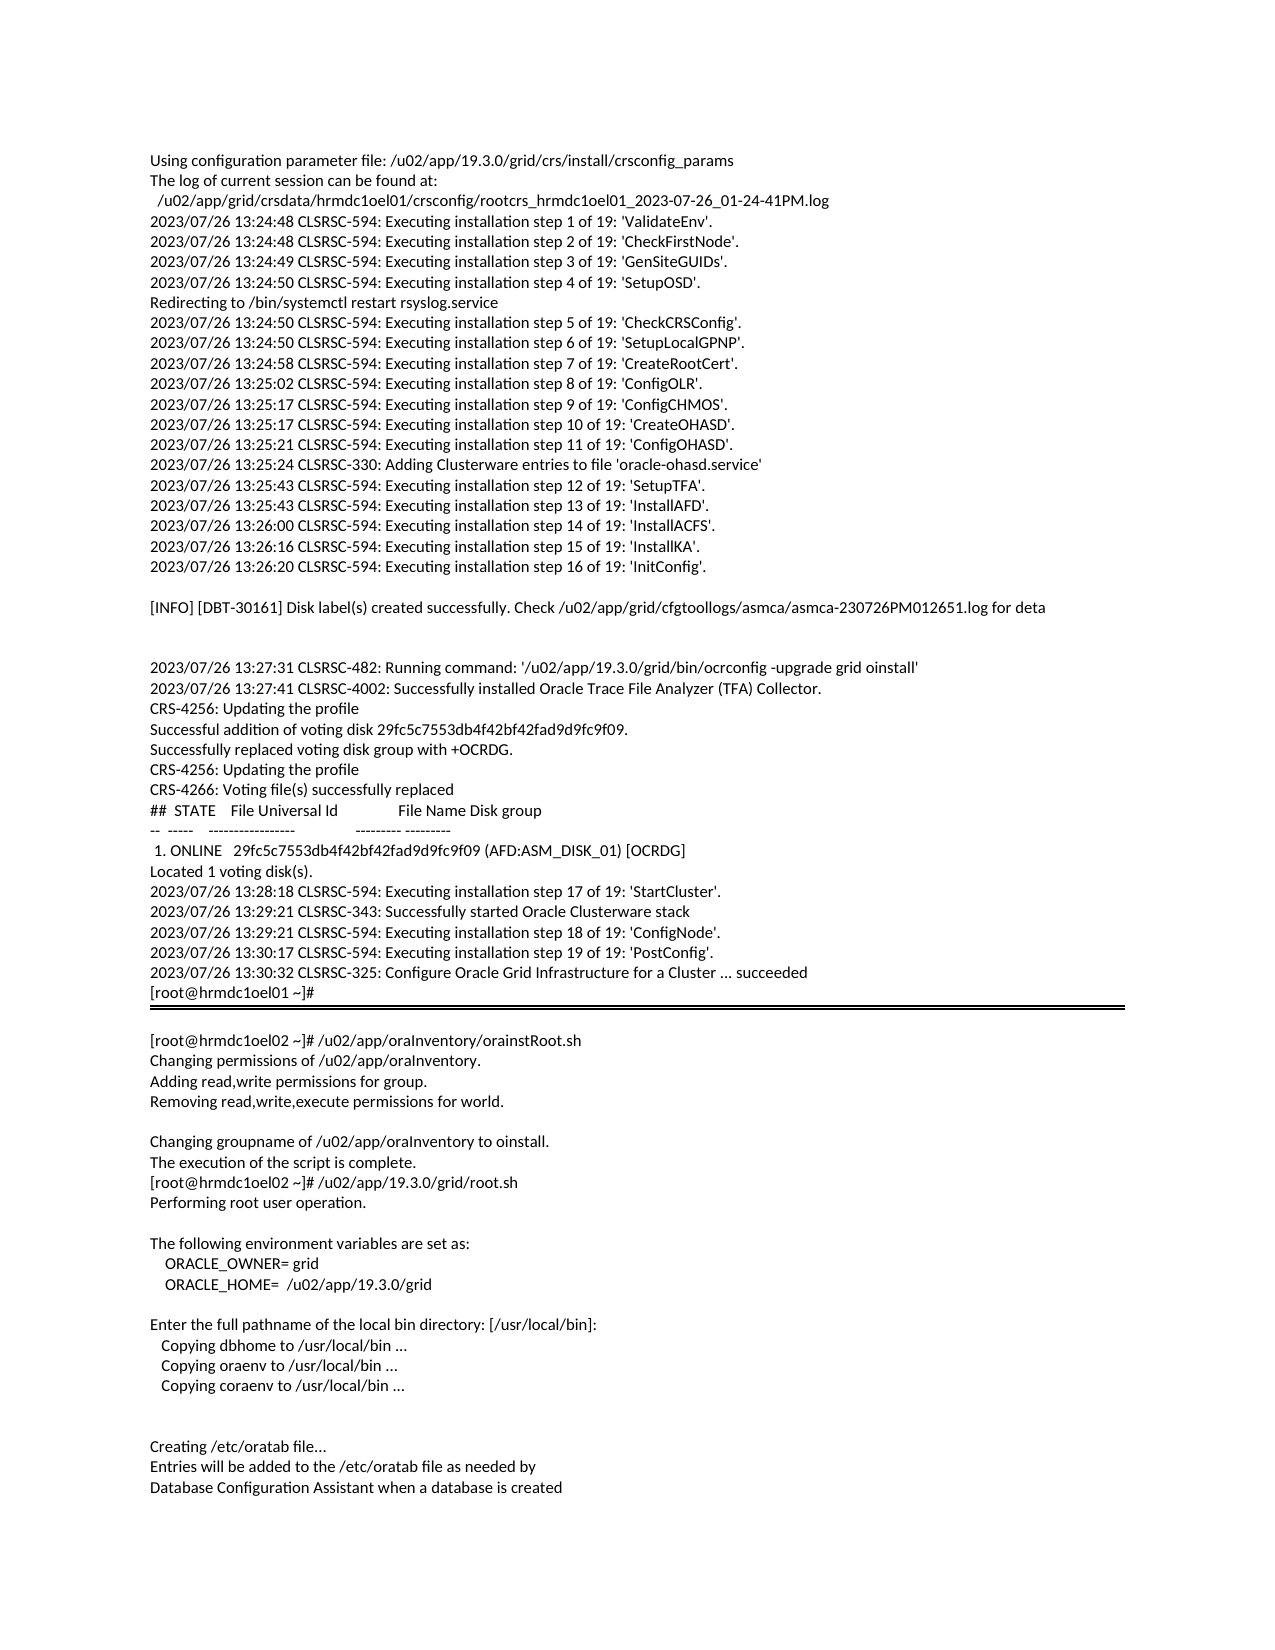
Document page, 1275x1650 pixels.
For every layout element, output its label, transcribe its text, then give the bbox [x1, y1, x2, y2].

text CRS-4256: Updating the profile [150, 698, 1125, 719]
text /u02/app/grid/crsdata/hrmdc1oel01/crsconfig/rootcrs_hrmdc1oel01_2023-07-26_01-24-41PM.log [150, 191, 1125, 211]
text ORACLE_OWNER= grid [150, 1254, 1125, 1274]
text Located 1 voting disk(s). [150, 861, 1125, 881]
text 2023/07/26 13:25:21 CLSRSC-594: Executing installation step 11 of 19: 'ConfigOHASD'. [150, 434, 1125, 455]
text Copying coraenv to /usr/local/bin ... [150, 1376, 1125, 1396]
text Changing permissions of /u02/app/oraInventory. [150, 1051, 1125, 1071]
text 2023/07/26 13:24:49 CLSRSC-594: Executing installation step 3 of 19: 'GenSiteGUIDs'. [150, 252, 1125, 272]
text [INFO] [DBT-30161] Disk label(s) created successfully. Check /u02/app/grid/cfgtoollogs/asmca/asmca-230726PM012651.log for deta [150, 597, 1125, 617]
text 2023/07/26 13:24:50 CLSRSC-594: Executing installation step 5 of 19: 'CheckCRSConfig'. [150, 312, 1125, 333]
text The following environment variables are set as: [150, 1233, 1125, 1254]
text Database Configuration Assistant when a database is created [150, 1477, 1125, 1497]
text 2023/07/26 13:24:50 CLSRSC-594: Executing installation step 4 of 19: 'SetupOSD'. [150, 272, 1125, 292]
text 2023/07/26 13:29:21 CLSRSC-594: Executing installation step 18 of 19: 'ConfigNode'. [150, 922, 1125, 942]
text Entries will be added to the /etc/oratab file as needed by [150, 1457, 1125, 1477]
text 2023/07/26 13:25:43 CLSRSC-594: Executing installation step 12 of 19: 'SetupTFA'. [150, 475, 1125, 495]
text Successful addition of voting disk 29fc5c7553db4f42bf42fad9d9fc9f09. [150, 719, 1125, 739]
text 2023/07/26 13:27:31 CLSRSC-482: Running command: '/u02/app/19.3.0/grid/bin/ocrconfig -upgrade grid oinstall' [150, 658, 1125, 678]
text 1. ONLINE 29fc5c7553db4f42bf42fad9d9fc9f09 (AFD:ASM_DISK_01) [OCRDG] [150, 841, 1125, 861]
text 2023/07/26 13:25:17 CLSRSC-594: Executing installation step 9 of 19: 'ConfigCHMOS'. [150, 394, 1125, 414]
text Adding read,write permissions for group. [150, 1071, 1125, 1091]
text 2023/07/26 13:26:00 CLSRSC-594: Executing installation step 14 of 19: 'InstallACFS'. [150, 516, 1125, 536]
text Redirecting to /bin/systemctl restart rsyslog.service [150, 292, 1125, 312]
text 2023/07/26 13:30:17 CLSRSC-594: Executing installation step 19 of 19: 'PostConfig'. [150, 942, 1125, 962]
text 2023/07/26 13:25:17 CLSRSC-594: Executing installation step 10 of 19: 'CreateOHASD'. [150, 414, 1125, 434]
text Copying dbhome to /usr/local/bin ... [150, 1335, 1125, 1355]
text The execution of the script is complete. [150, 1152, 1125, 1172]
text Using configuration parameter file: /u02/app/19.3.0/grid/crs/install/crsconfig_params [150, 150, 1125, 170]
text Copying oraenv to /usr/local/bin ... [150, 1355, 1125, 1376]
text 2023/07/26 13:24:48 CLSRSC-594: Executing installation step 1 of 19: 'ValidateEnv'. [150, 211, 1125, 231]
text 2023/07/26 13:24:50 CLSRSC-594: Executing installation step 6 of 19: 'SetupLocalGPNP'. [150, 333, 1125, 353]
text Successfully replaced voting disk group with +OCRDG. [150, 739, 1125, 759]
text Performing root user operation. [150, 1193, 1125, 1213]
text CRS-4266: Voting file(s) successfully replaced [150, 780, 1125, 800]
text 2023/07/26 13:26:16 CLSRSC-594: Executing installation step 15 of 19: 'InstallKA'. [150, 536, 1125, 556]
text Creating /etc/oratab file... [150, 1436, 1125, 1457]
text 2023/07/26 13:28:18 CLSRSC-594: Executing installation step 17 of 19: 'StartCluster'. [150, 881, 1125, 902]
text Removing read,write,execute permissions for world. [150, 1091, 1125, 1111]
text CRS-4256: Updating the profile [150, 759, 1125, 780]
text Enter the full pathname of the local bin directory: [/usr/local/bin]: [150, 1314, 1125, 1335]
text The log of current session can be found at: [150, 170, 1125, 191]
text [root@hrmdc1oel02 ~]# /u02/app/19.3.0/grid/root.sh [150, 1172, 1125, 1193]
text [root@hrmdc1oel02 ~]# /u02/app/oraInventory/orainstRoot.sh [150, 1030, 1125, 1051]
text 2023/07/26 13:29:21 CLSRSC-343: Successfully started Oracle Clusterware stack [150, 902, 1125, 922]
text 2023/07/26 13:24:48 CLSRSC-594: Executing installation step 2 of 19: 'CheckFirstNode'. [150, 231, 1125, 252]
text 2023/07/26 13:30:32 CLSRSC-325: Configure Oracle Grid Infrastructure for a Cluster ... succeeded [150, 962, 1125, 983]
text 2023/07/26 13:27:41 CLSRSC-4002: Successfully installed Oracle Trace File Analyzer (TFA) Collector. [150, 678, 1125, 698]
text 2023/07/26 13:25:02 CLSRSC-594: Executing installation step 8 of 19: 'ConfigOLR'. [150, 373, 1125, 394]
text -- ----- ----------------- --------- --------- [150, 820, 1125, 841]
text ## STATE File Universal Id File Name Disk group [150, 800, 1125, 820]
text 2023/07/26 13:24:58 CLSRSC-594: Executing installation step 7 of 19: 'CreateRootCert'. [150, 353, 1125, 373]
text [root@hrmdc1oel01 ~]# [150, 983, 1125, 1005]
text ORACLE_HOME= /u02/app/19.3.0/grid [150, 1274, 1125, 1294]
text 2023/07/26 13:26:20 CLSRSC-594: Executing installation step 16 of 19: 'InitConfig'. [150, 556, 1125, 577]
text 2023/07/26 13:25:24 CLSRSC-330: Adding Clusterware entries to file 'oracle-ohasd.service' [150, 455, 1125, 475]
text Changing groupname of /u02/app/oraInventory to oinstall. [150, 1132, 1125, 1152]
text 2023/07/26 13:25:43 CLSRSC-594: Executing installation step 13 of 19: 'InstallAFD'. [150, 495, 1125, 516]
